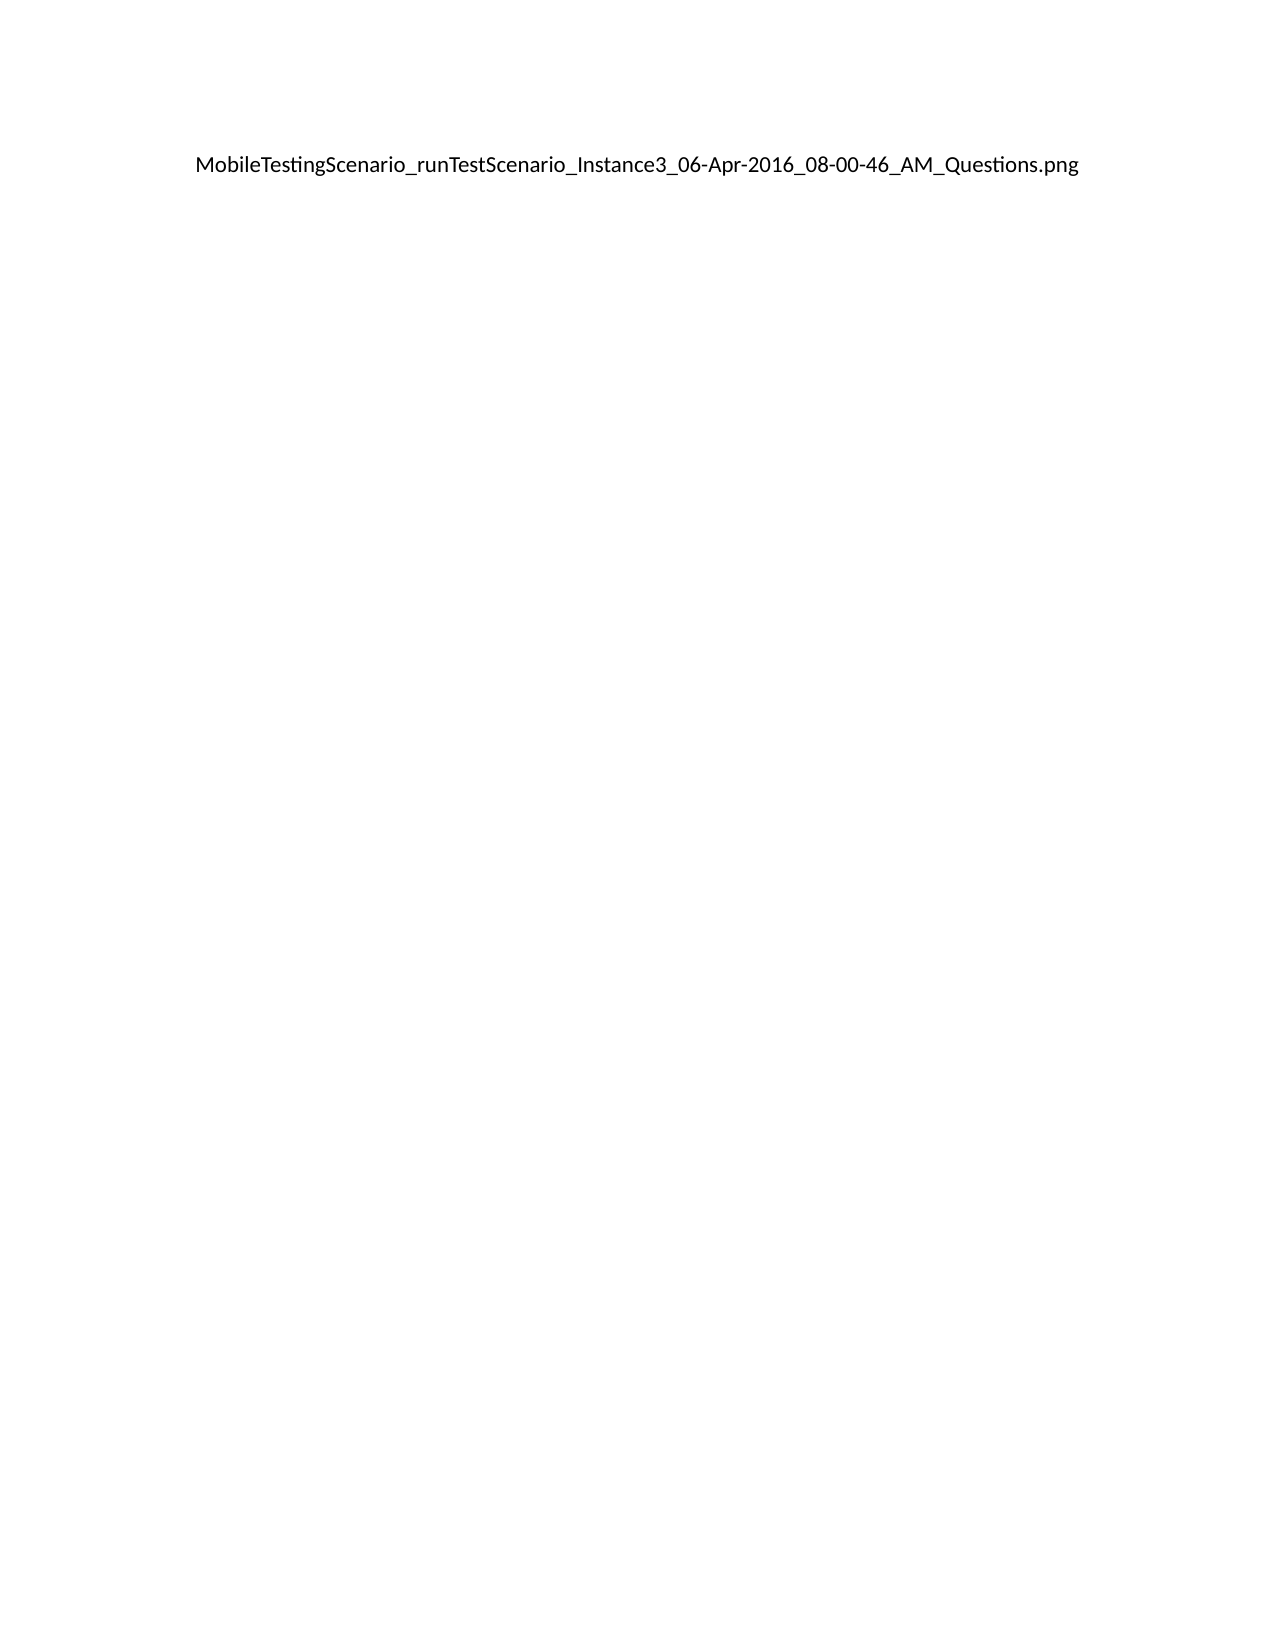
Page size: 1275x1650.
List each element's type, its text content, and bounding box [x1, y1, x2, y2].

text MobileTestingScenario_runTestScenario_Instance3_06-Apr-2016_08-00-46_AM_Questions.png [150, 150, 1125, 218]
